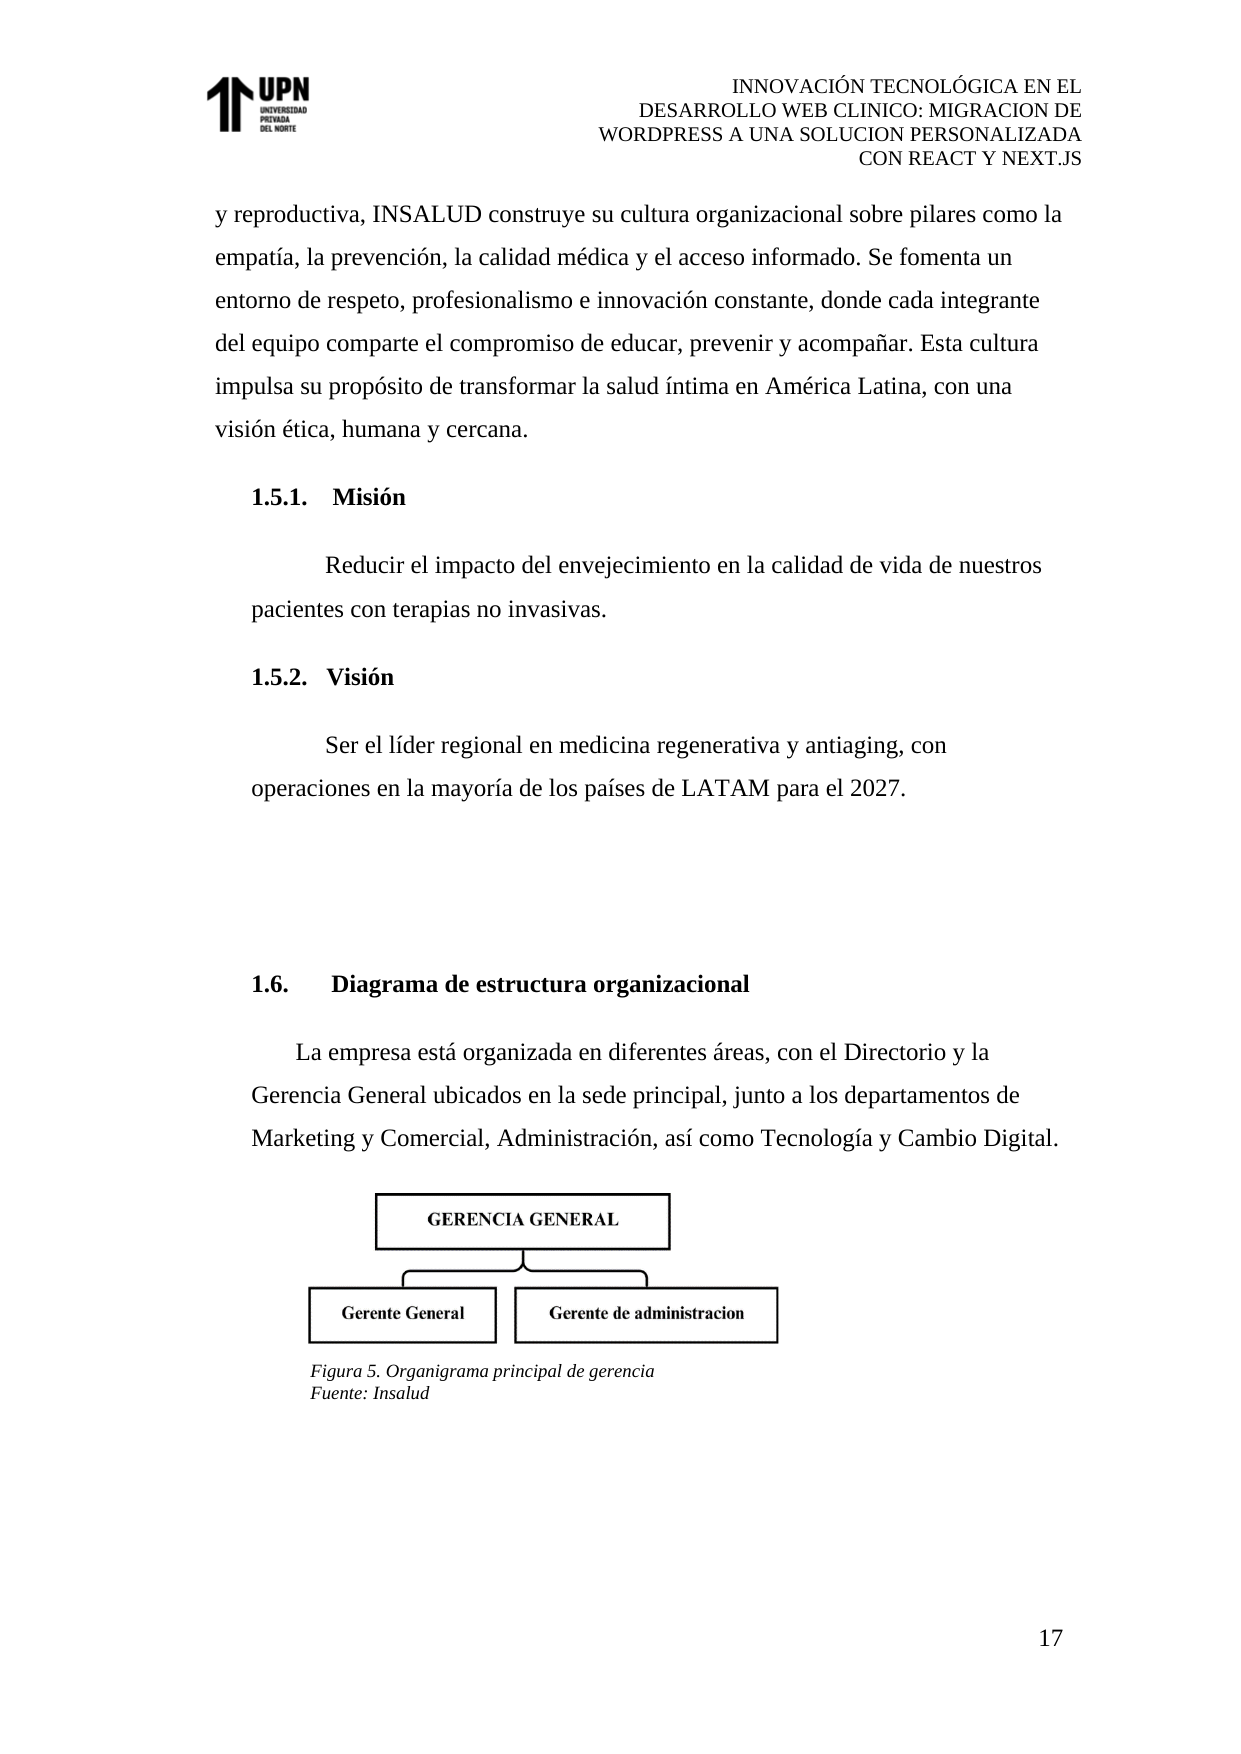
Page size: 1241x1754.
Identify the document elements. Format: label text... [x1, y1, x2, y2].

subtitle Misión [251, 482, 1063, 511]
subtitle Visión [251, 662, 1063, 691]
text Figura 5. Organigrama principal de gerencia [236, 1360, 1063, 1382]
picture [308, 1193, 779, 1344]
picture [203, 73, 313, 132]
text La empresa está organizada en diferentes áreas, con el Directorio y la Gerencia General ubicados en la sede principal, junto a los departamentos de Marketing y Comercial, Administración, así como Tecnología y Cambio Digital. [251, 1037, 1063, 1152]
text Reducir el impacto del envejecimiento en la calidad de vida de nuestros pacientes con terapias no invasivas. [251, 551, 1063, 622]
text Fuente: Insalud [236, 1382, 1063, 1403]
text Ser el líder regional en medicina regenerativa y antiaging, con operaciones en la mayoría de los países de LATAM para el 2027. [251, 730, 1063, 802]
subtitle Diagrama de estructura organizacional [251, 969, 1063, 998]
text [215, 199, 1063, 443]
